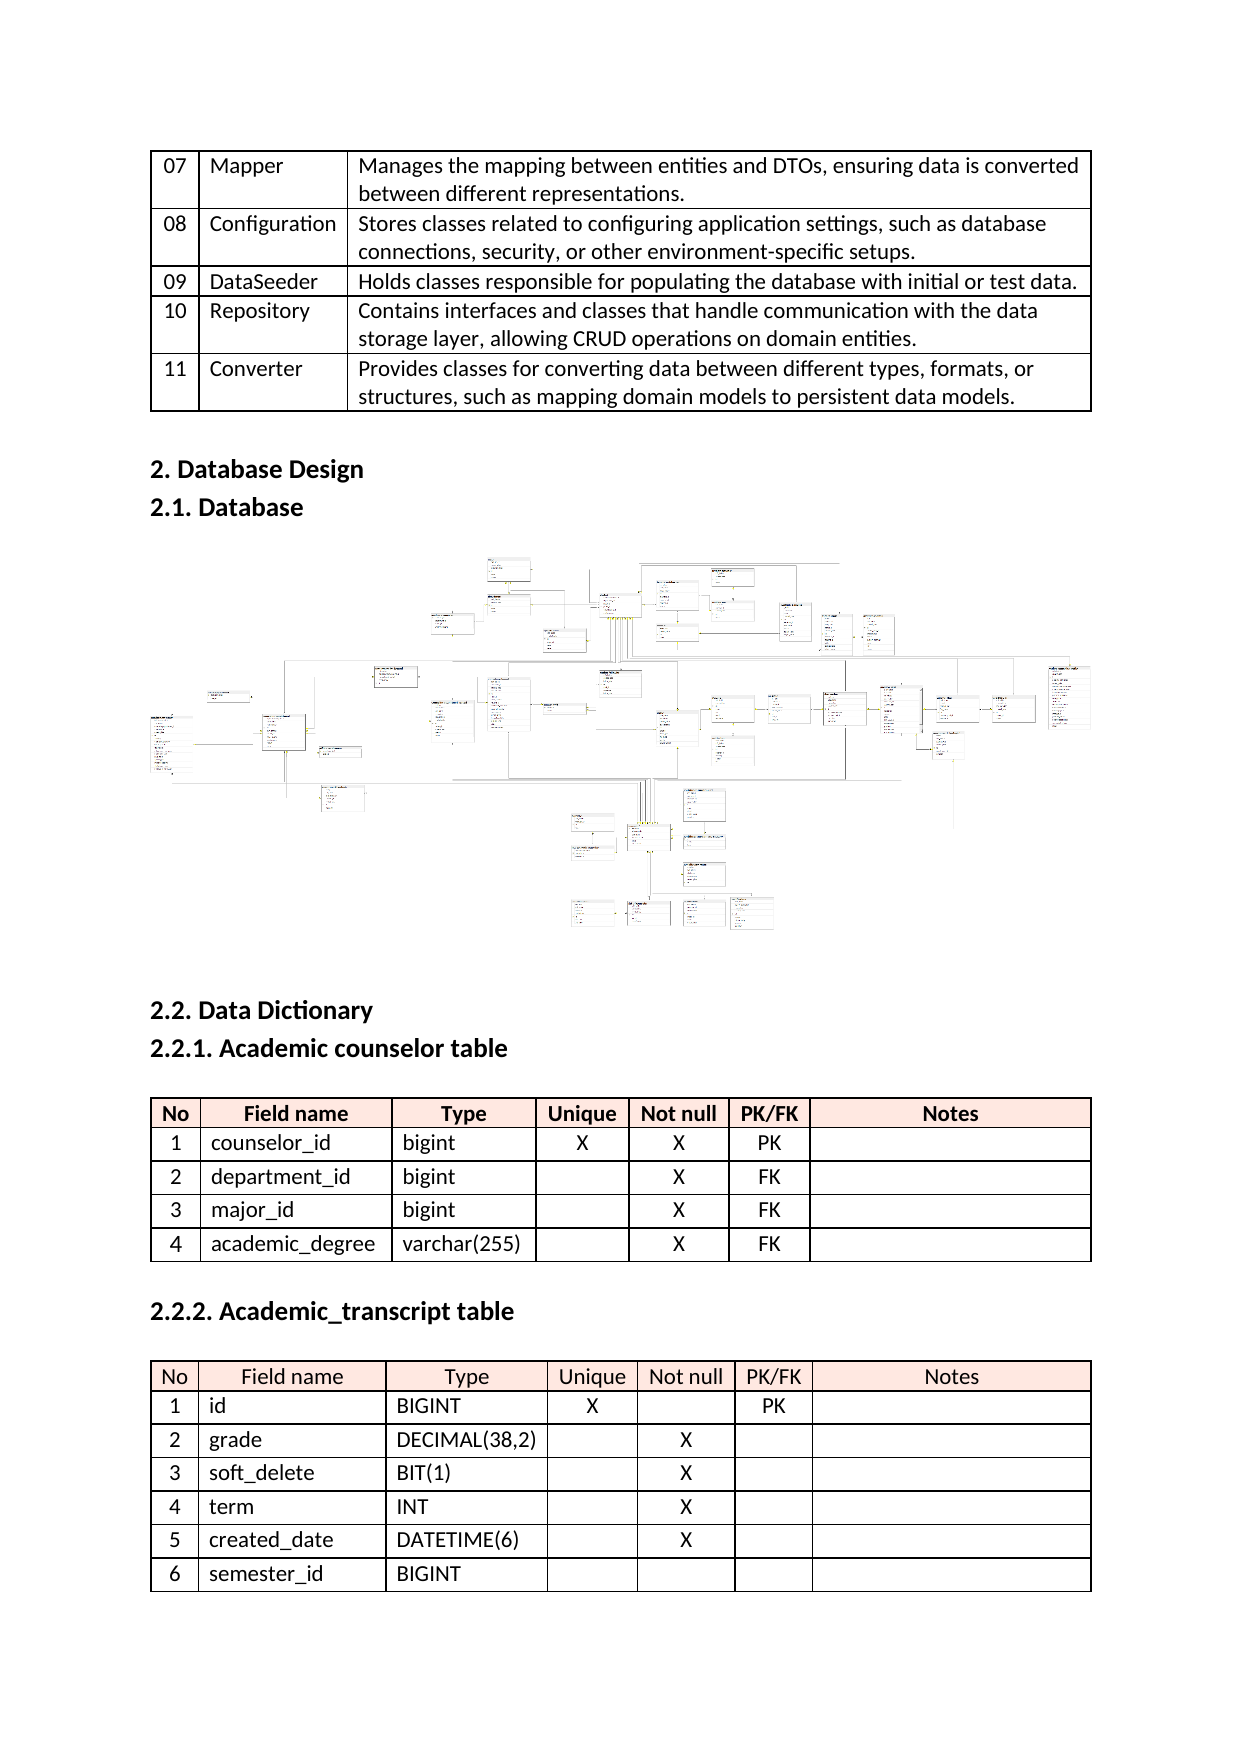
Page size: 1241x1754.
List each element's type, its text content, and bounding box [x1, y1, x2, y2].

table_header Type [393, 1099, 535, 1127]
table_header Type [387, 1362, 547, 1390]
table_cell counselor_id [201, 1128, 391, 1160]
table_cell [548, 1492, 637, 1524]
table_cell [638, 1392, 734, 1423]
table_header Field name [201, 1099, 391, 1127]
table_cell [813, 1525, 1090, 1557]
table_cell X [630, 1229, 728, 1261]
table_cell [813, 1492, 1090, 1524]
table_cell 11 [152, 354, 198, 410]
table_cell Mapper [200, 152, 347, 208]
table_cell soft_delete [199, 1458, 385, 1490]
table_cell INT [387, 1492, 547, 1524]
table_cell 1 [152, 1128, 200, 1160]
table_cell DATETIME(6) [387, 1525, 547, 1557]
table_cell major_id [201, 1195, 391, 1227]
table_cell [537, 1162, 628, 1194]
table_cell 10 [152, 297, 198, 352]
table_cell [736, 1458, 812, 1490]
table_cell 2 [152, 1425, 198, 1457]
table_cell X [630, 1195, 728, 1227]
table_cell PK [736, 1392, 812, 1423]
picture [150, 557, 1091, 930]
table_cell [813, 1458, 1090, 1490]
table_cell department_id [201, 1162, 391, 1194]
table_header PK/FK [736, 1362, 812, 1390]
table_cell FK [730, 1229, 809, 1261]
table_header Unique [548, 1362, 637, 1390]
table_cell Provides classes for converting data between different types, formats, or structures, such as mapping domain models to persistent data models. [348, 354, 1090, 410]
table_cell [813, 1392, 1090, 1423]
table_header Notes [811, 1099, 1090, 1127]
table_cell 3 [152, 1458, 198, 1490]
table_cell BIGINT [387, 1392, 547, 1423]
table_cell [736, 1492, 812, 1524]
table_cell X [638, 1525, 734, 1557]
table_header Not null [638, 1362, 734, 1390]
table_header Field name [199, 1362, 385, 1390]
table_header Unique [537, 1099, 628, 1127]
table_cell 5 [152, 1525, 198, 1557]
table_cell BIGINT [387, 1559, 547, 1591]
table_header No [152, 1099, 200, 1127]
table_cell [736, 1525, 812, 1557]
table_cell [736, 1425, 812, 1457]
table_header No [152, 1362, 198, 1390]
table_cell X [638, 1425, 734, 1457]
table_cell X [630, 1162, 728, 1194]
table_cell Converter [200, 354, 347, 410]
table_cell 4 [152, 1492, 198, 1524]
table_cell [548, 1425, 637, 1457]
table_cell [638, 1559, 734, 1591]
table_cell X [638, 1492, 734, 1524]
subtitle 2.1. Database [150, 490, 1090, 523]
table_cell [537, 1195, 628, 1227]
table_cell Configuration [200, 209, 347, 265]
subtitle 2. Database Design [150, 452, 1090, 485]
table_cell 08 [152, 209, 198, 265]
table_cell DECIMAL(38,2) [387, 1425, 547, 1457]
table_cell varchar(255) [393, 1229, 535, 1261]
table_cell X [537, 1128, 628, 1160]
table_cell 2 [152, 1162, 200, 1194]
table_header Notes [813, 1362, 1090, 1390]
subtitle 2.2.1. Academic counselor table [150, 1031, 1090, 1064]
table_cell grade [199, 1425, 385, 1457]
table_cell 1 [152, 1392, 198, 1423]
table_cell PK [730, 1128, 809, 1160]
table_cell [811, 1162, 1090, 1194]
table_cell [548, 1458, 637, 1490]
table_cell 09 [152, 267, 198, 295]
table_cell [548, 1559, 637, 1591]
table_cell [548, 1525, 637, 1557]
table_cell created_date [199, 1525, 385, 1557]
table_header PK/FK [730, 1099, 809, 1127]
table_cell FK [730, 1162, 809, 1194]
table_cell [811, 1128, 1090, 1160]
table_cell [811, 1195, 1090, 1227]
table_cell id [199, 1392, 385, 1423]
table_cell X [630, 1128, 728, 1160]
table_header Not null [630, 1099, 728, 1127]
table_cell term [199, 1492, 385, 1524]
table_cell [813, 1559, 1090, 1591]
table_cell 3 [152, 1195, 200, 1227]
table_cell academic_degree [201, 1229, 391, 1261]
table_cell bigint [393, 1162, 535, 1194]
table_cell 4 [152, 1229, 200, 1261]
table_cell FK [730, 1195, 809, 1227]
table_cell bigint [393, 1195, 535, 1227]
table_cell DataSeeder [200, 267, 347, 295]
table_cell Manages the mapping between entities and DTOs, ensuring data is converted between different representations. [348, 152, 1090, 208]
table_cell [537, 1229, 628, 1261]
table_cell X [638, 1458, 734, 1490]
subtitle 2.2.2. Academic_transcript table [150, 1294, 1090, 1327]
table_cell Holds classes responsible for populating the database with initial or test data. [348, 267, 1090, 295]
table_cell Repository [200, 297, 347, 352]
table_cell Stores classes related to configuring application settings, such as database connections, security, or other environment-specific setups. [348, 209, 1090, 265]
table_cell Contains interfaces and classes that handle communication with the data storage layer, allowing CRUD operations on domain entities. [348, 297, 1090, 352]
table_cell [736, 1559, 812, 1591]
table_cell 6 [152, 1559, 198, 1591]
table_cell [813, 1425, 1090, 1457]
subtitle 2.2. Data Dictionary [150, 993, 1090, 1026]
table_cell [811, 1229, 1090, 1261]
table_cell bigint [393, 1128, 535, 1160]
table_cell X [548, 1392, 637, 1423]
table_cell BIT(1) [387, 1458, 547, 1490]
table_cell semester_id [199, 1559, 385, 1591]
table_cell 07 [152, 152, 198, 208]
